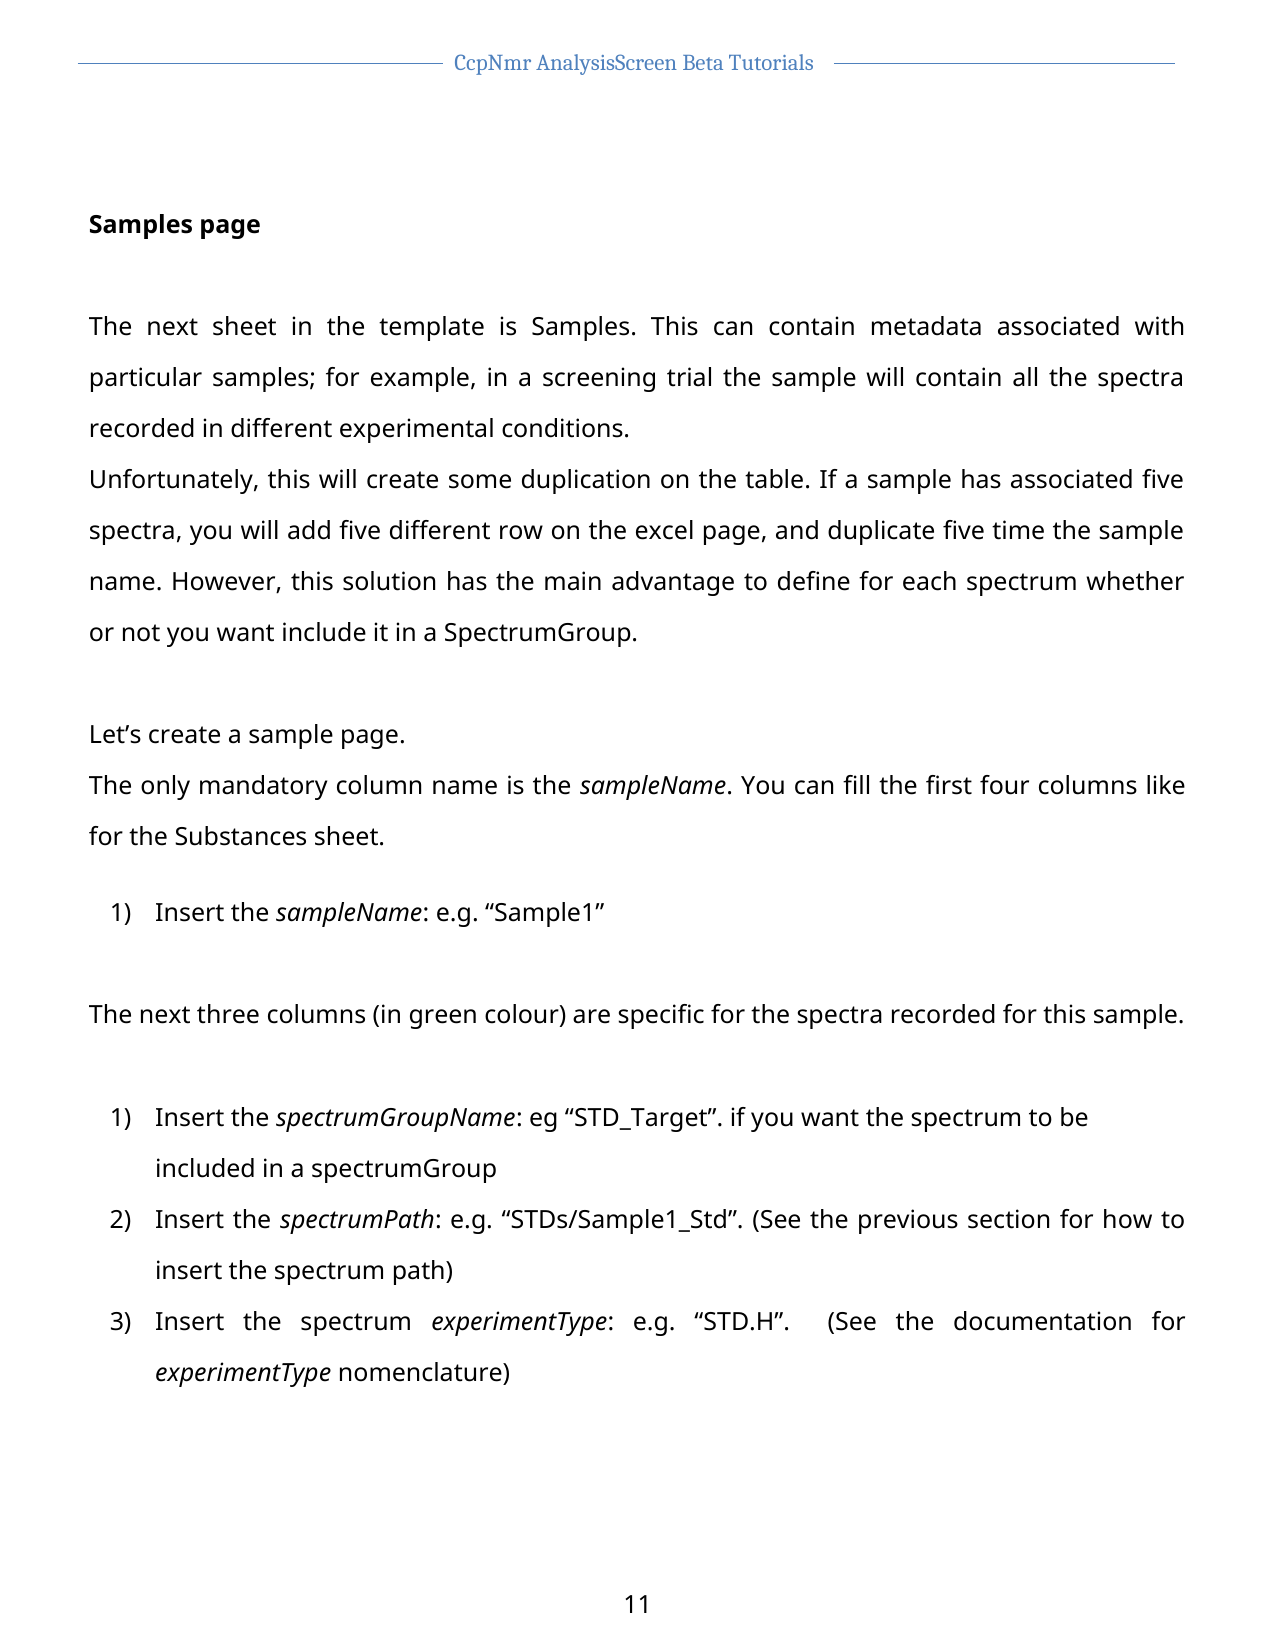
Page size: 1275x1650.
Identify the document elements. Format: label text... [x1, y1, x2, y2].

subtitle Samples page [89, 206, 1186, 241]
list Insert the spectrumPath: e.g. “STDs/Sample1_Std”. (See the previous section for how to insert the spectrum path) [131, 1201, 1186, 1286]
list The next three columns (in green colour) are specific for the spectra recorded for this sample. [89, 997, 1186, 1031]
text Let’s create a sample page. [89, 717, 1186, 751]
text The only mandatory column name is the sampleName. You can fill the first four columns like for the Substances sheet. [89, 768, 1186, 853]
text Unfortunately, this will create some duplication on the table. If a sample has associated five spectra, you will add five different row on the excel page, and duplicate five time the sample name. However, this solution has the main advantage to define for each spectrum whether or not you want include it in a SpectrumGroup. [89, 462, 1186, 649]
list Insert the sampleName: e.g. “Sample1” [131, 895, 1186, 929]
text The next sheet in the template is Samples. This can contain metadata associated with particular samples; for example, in a screening trial the sample will contain all the spectra recorded in different experimental conditions. [89, 308, 1186, 445]
list Insert the spectrum experimentType: e.g. “STD.H”. (See the documentation for experimentType nomenclature) [131, 1303, 1186, 1388]
list Insert the spectrumGroupName: eg “STD_Target”. if you want the spectrum to be included in a spectrumGroup [131, 1099, 1186, 1184]
